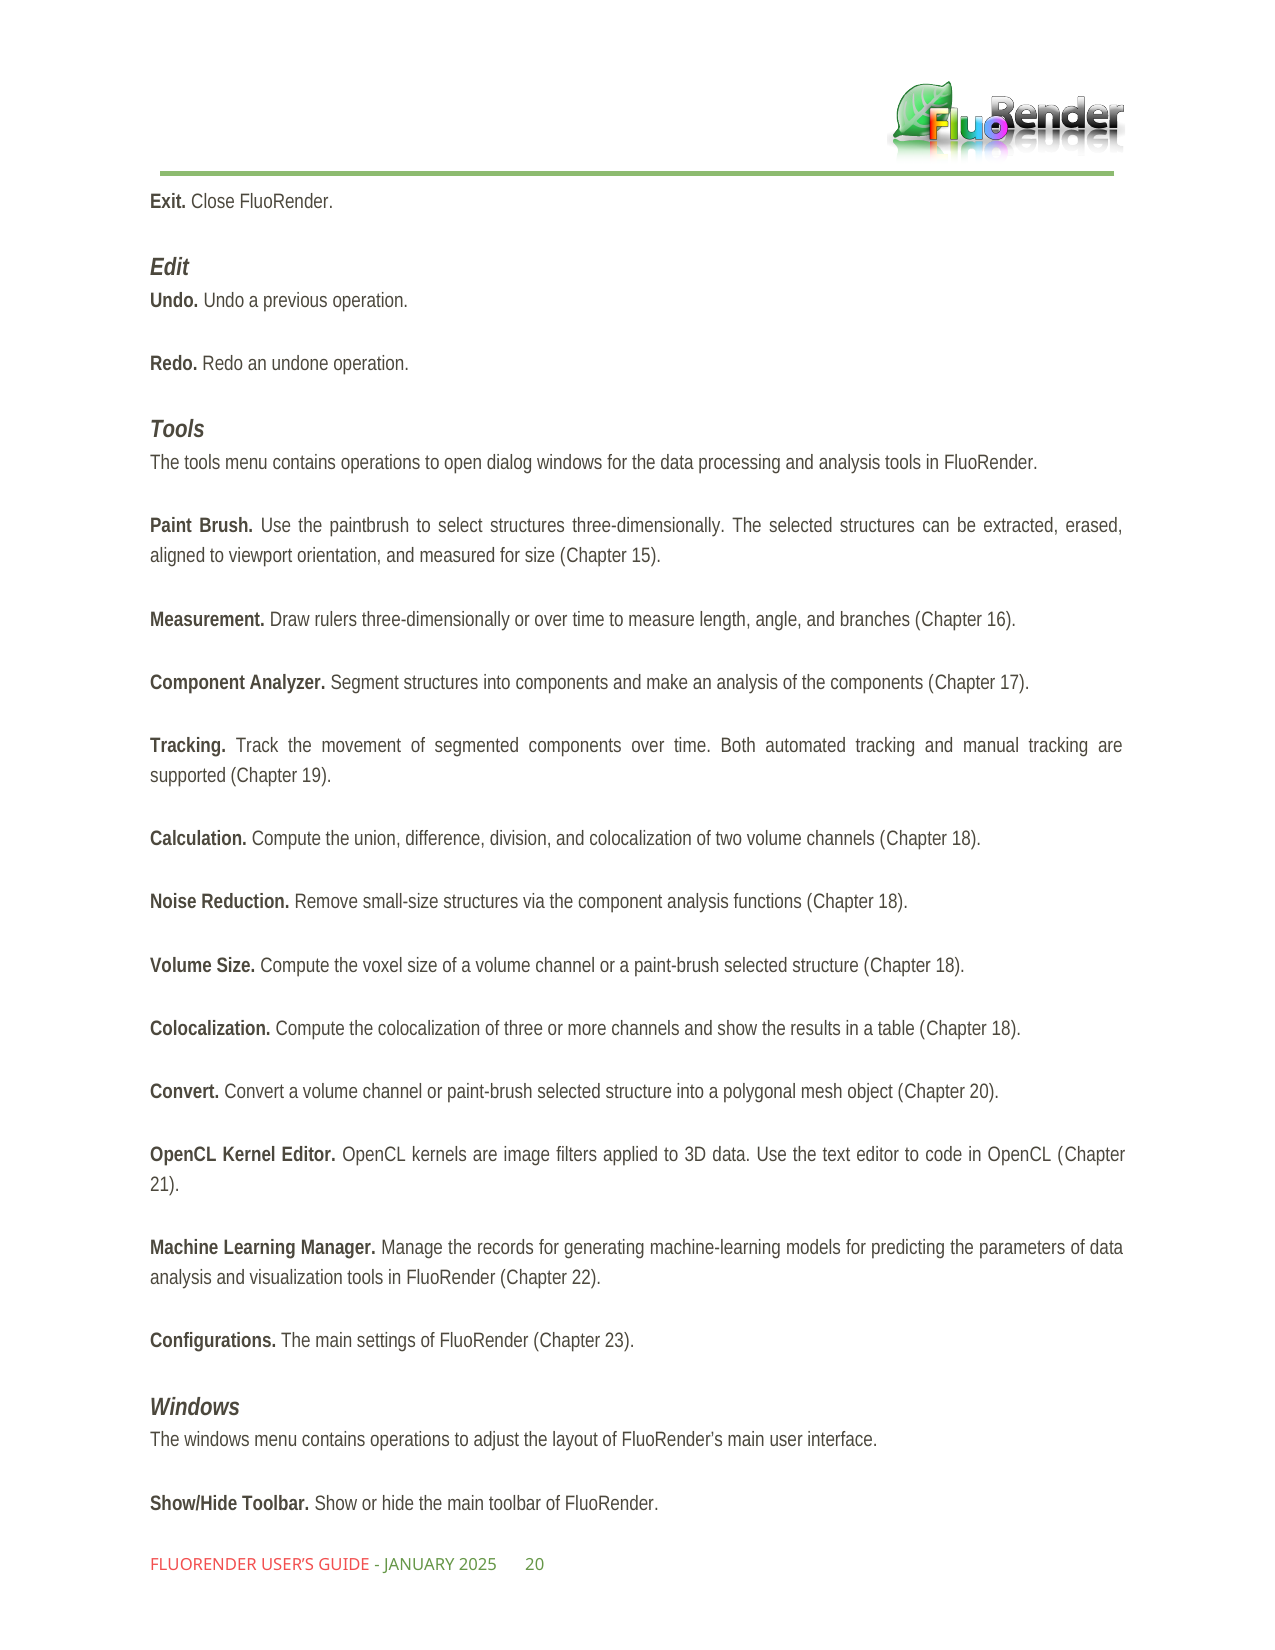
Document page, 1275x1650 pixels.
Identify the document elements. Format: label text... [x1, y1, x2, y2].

text Show/Hide Toolbar. Show or hide the main toolbar of FluoRender. [150, 1491, 1125, 1514]
picture [887, 75, 1125, 165]
text Colocalization. Compute the colocalization of three or more channels and show the results in a table (Chapter 18). [150, 1016, 1125, 1040]
text Undo. Undo a previous operation. [150, 288, 1125, 312]
text Measurement. Draw rulers three-dimensionally or over time to measure length, angle, and branches (Chapter 16). [150, 606, 1125, 630]
text OpenCL Kernel Editor. OpenCL kernels are image filters applied to 3D data. Use the text editor to code in OpenCL (Chapter 21). [150, 1142, 1125, 1196]
text Paint Brush. Use the paintbrush to select structures three-dimensionally. The selected structures can be extracted, erased, aligned to viewport orientation, and measured for size (Chapter 15). [150, 513, 1125, 567]
text Redo. Redo an undone operation. [150, 351, 1125, 375]
text Component Analyzer. Segment structures into components and make an analysis of the components (Chapter 17). [150, 670, 1125, 694]
text Noise Reduction. Remove small-size structures via the component analysis functions (Chapter 18). [150, 889, 1125, 913]
text Machine Learning Manager. Manage the records for generating machine-learning models for predicting the parameters of data analysis and visualization tools in FluoRender (Chapter 22). [150, 1235, 1125, 1289]
subtitle Edit [150, 252, 1125, 281]
subtitle Tools [150, 414, 1125, 443]
text Exit. Close FluoRender. [150, 189, 1125, 213]
text Convert. Convert a volume channel or paint-brush selected structure into a polygonal mesh object (Chapter 20). [150, 1079, 1125, 1103]
text Configurations. The main settings of FluoRender (Chapter 23). [150, 1328, 1125, 1352]
text Tracking. Track the movement of segmented components over time. Both automated tracking and manual tracking are supported (Chapter 19). [150, 733, 1125, 787]
text Calculation. Compute the union, difference, division, and colocalization of two volume channels (Chapter 18). [150, 826, 1125, 850]
subtitle Windows [150, 1392, 1125, 1420]
text Volume Size. Compute the voxel size of a volume channel or a paint-brush selected structure (Chapter 18). [150, 952, 1125, 976]
text The windows menu contains operations to adjust the layout of FluoRender’s main user interface. [150, 1427, 1125, 1451]
text The tools menu contains operations to open dialog windows for the data processing and analysis tools in FluoRender. [150, 450, 1125, 474]
